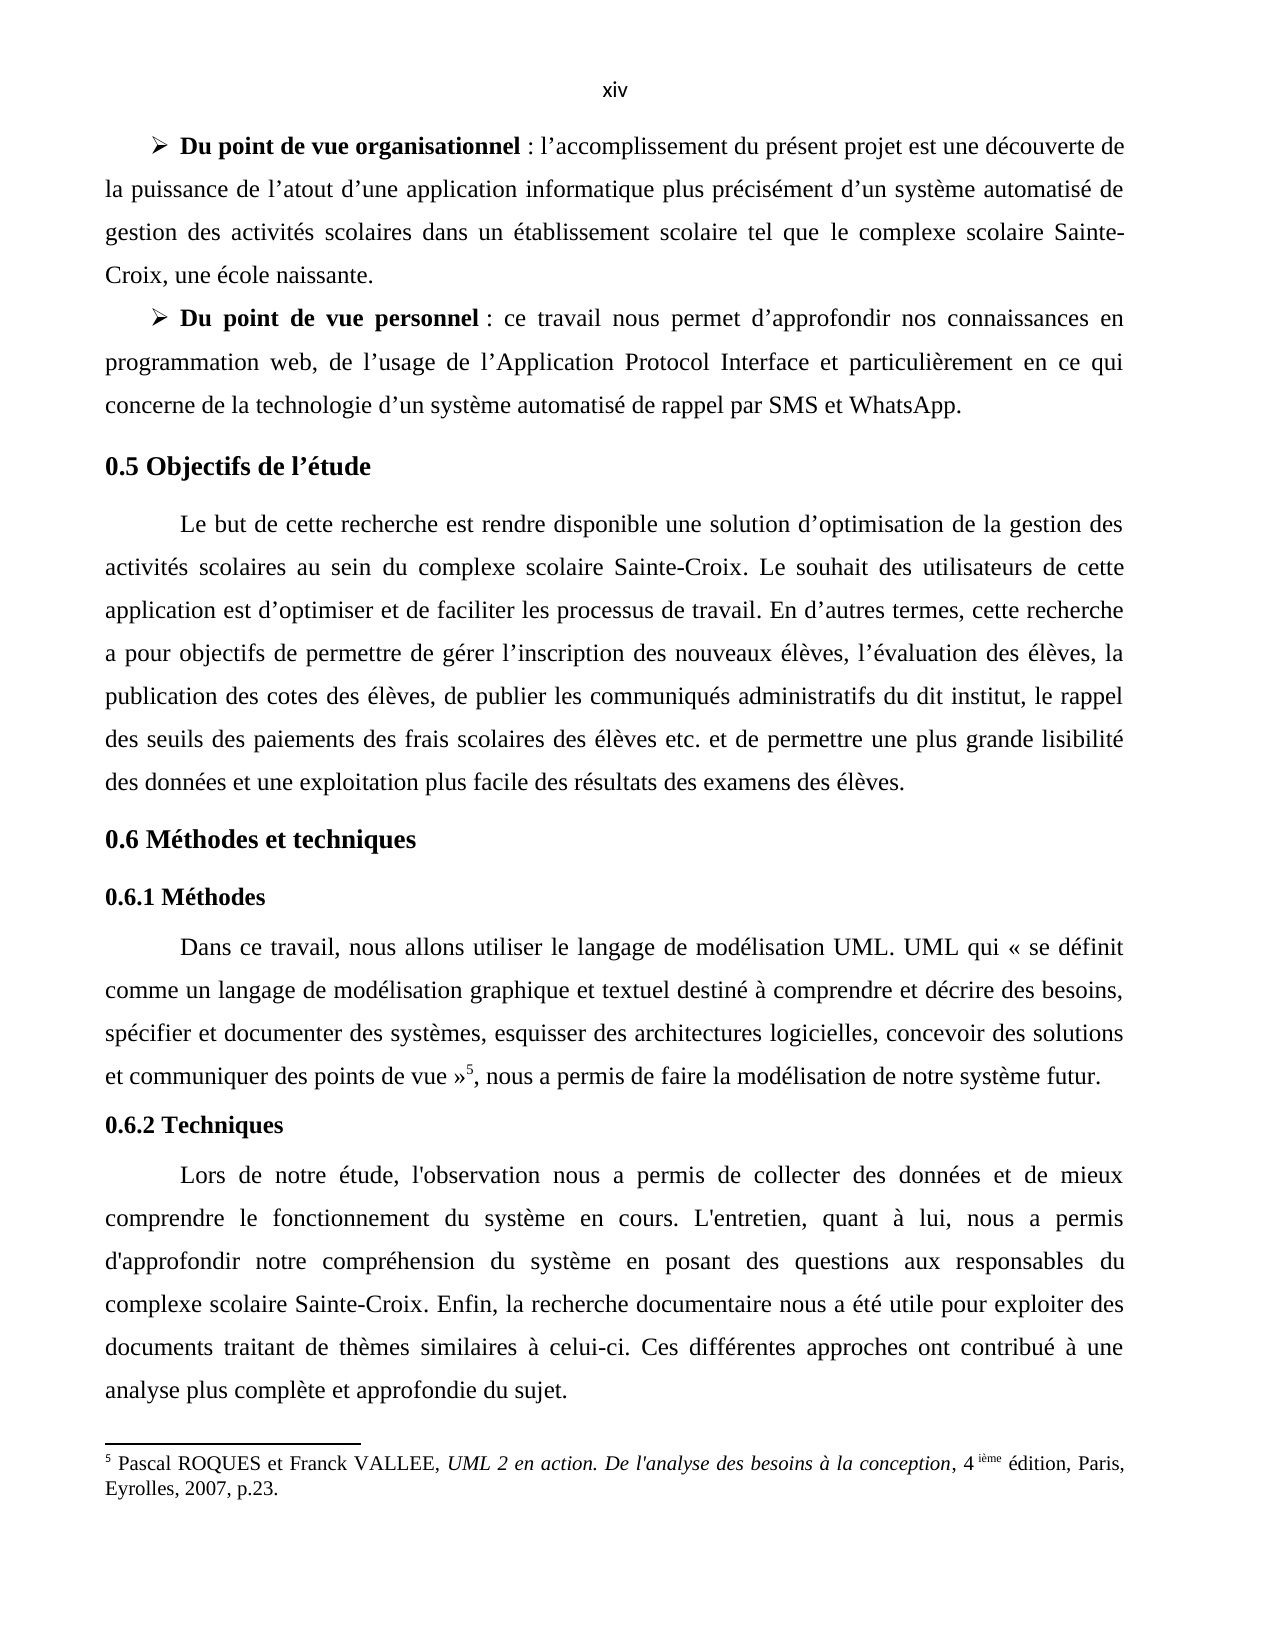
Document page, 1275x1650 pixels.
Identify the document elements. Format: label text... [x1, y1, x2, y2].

text Dans ce travail, nous allons utiliser le langage de modélisation UML. UML qui « se définit comme un langage de modélisation graphique et textuel destiné à comprendre et décrire des besoins, spécifier et documenter des systèmes, esquisser des architectures logicielles, concevoir des solutions et communiquer des points de vue », nous a permis de faire la modélisation de notre système futur. [105, 932, 1125, 1090]
text Lors de notre étude, l'observation nous a permis de collecter des données et de mieux comprendre le fonctionnement du système en cours. L'entretien, quant à lui, nous a permis d'approfondir notre compréhension du système en posant des questions aux responsables du complexe scolaire Sainte-Croix. Enfin, la recherche documentaire nous a été utile pour exploiter des documents traitant de thèmes similaires à celui-ci. Ces différentes approches ont contribué à une analyse plus complète et approfondie du sujet. [105, 1160, 1125, 1404]
list Du point de vue organisationnel : l’accomplissement du présent projet est une découverte de la puissance de l’atout d’une application informatique plus précisément d’un système automatisé de gestion des activités scolaires dans un établissement scolaire tel que le complexe scolaire Sainte-Croix, une école naissante. [105, 131, 1125, 289]
subtitle 0.6.1 Méthodes [105, 882, 1125, 911]
subtitle 0.6 Méthodes et techniques [105, 823, 1125, 854]
text Le but de cette recherche est rendre disponible une solution d’optimisation de la gestion des activités scolaires au sein du complexe scolaire Sainte-Croix. Le souhait des utilisateurs de cette application est d’optimiser et de faciliter les processus de travail. En d’autres termes, cette recherche a pour objectifs de permettre de gérer l’inscription des nouveaux élèves, l’évaluation des élèves, la publication des cotes des élèves, de publier les communiqués administratifs du dit institut, le rappel des seuils des paiements des frais scolaires des élèves etc. et de permettre une plus grande lisibilité des données et une exploitation plus facile des résultats des examens des élèves. [105, 509, 1125, 796]
subtitle 0.6.2 Techniques [105, 1110, 1125, 1139]
list Du point de vue personnel : ce travail nous permet d’approfondir nos connaissances en programmation web, de l’usage de l’Application Protocol Interface et particulièrement en ce qui concerne de la technologie d’un système automatisé de rappel par SMS et WhatsApp. [105, 303, 1125, 418]
subtitle 0.5 Objectifs de l’étude [105, 449, 1125, 481]
